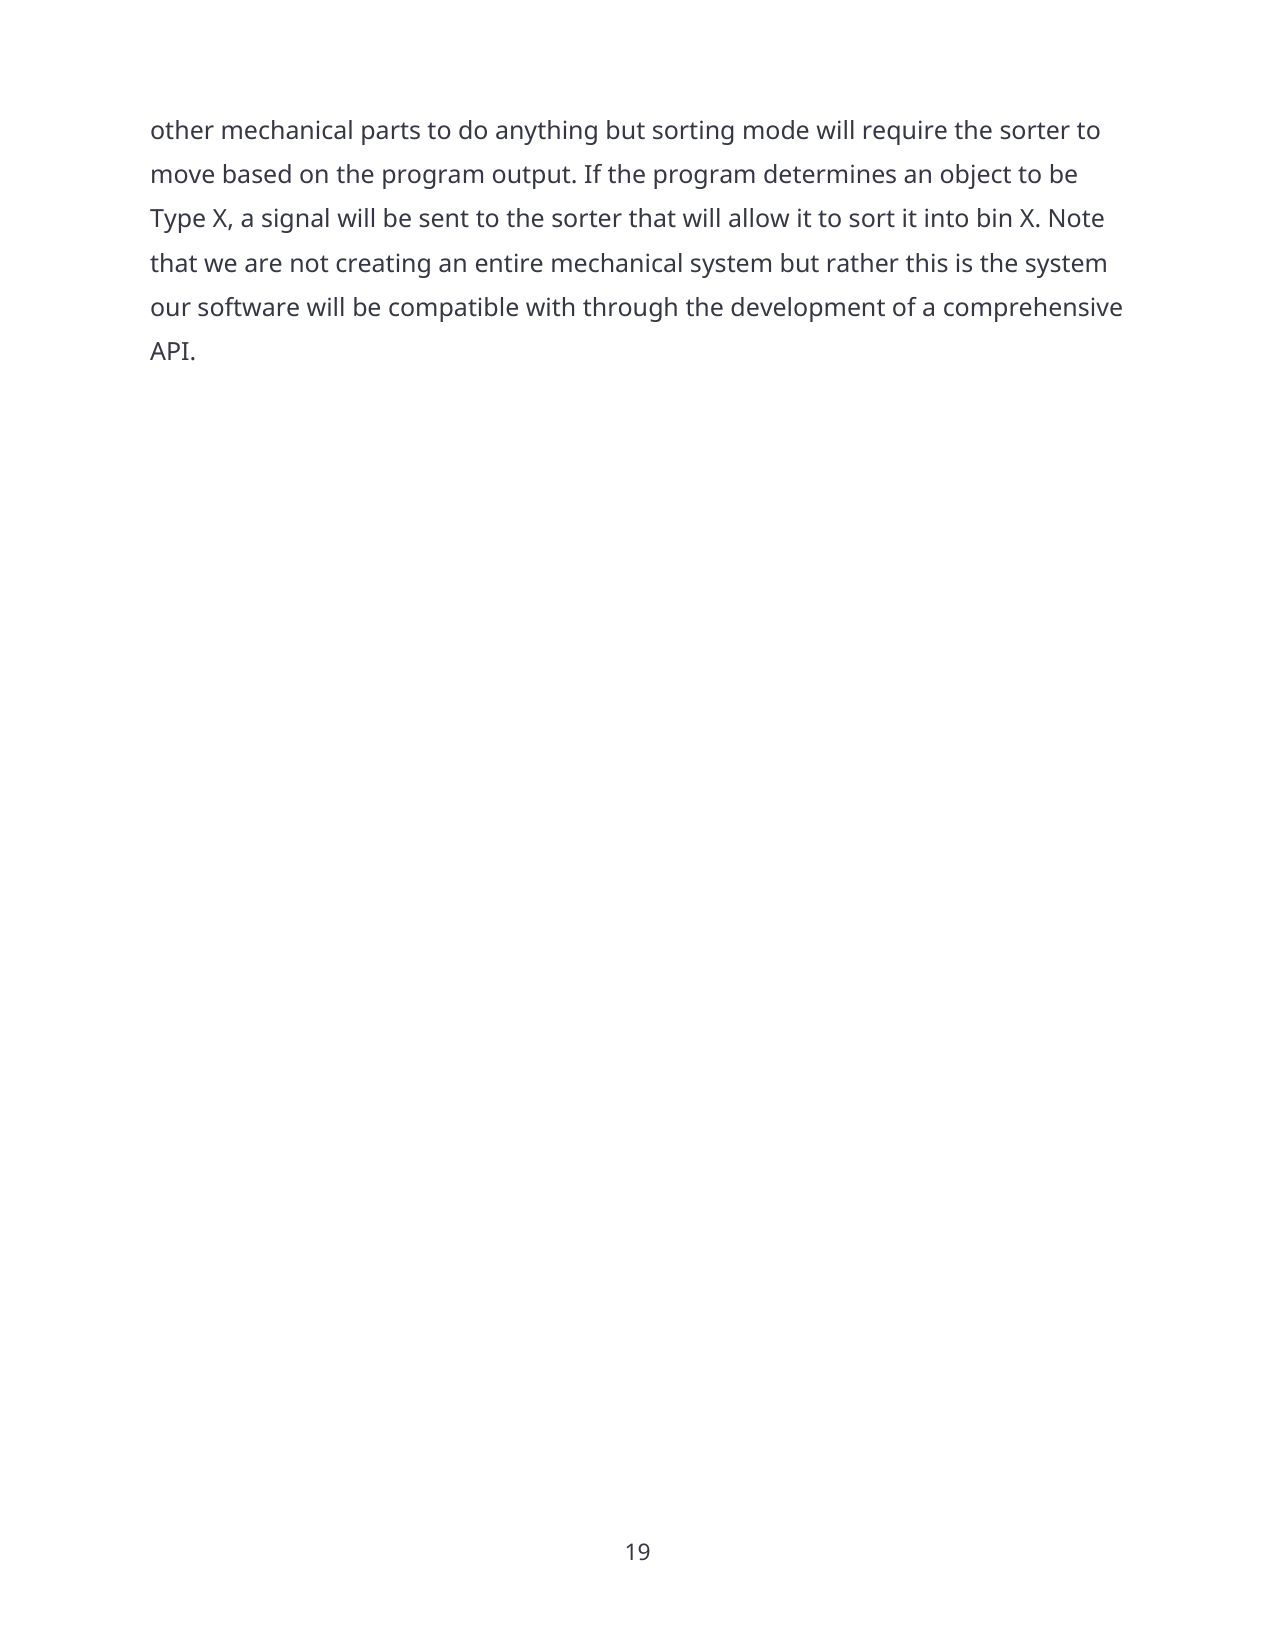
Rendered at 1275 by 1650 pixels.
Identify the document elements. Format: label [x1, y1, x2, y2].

text [150, 112, 1125, 368]
